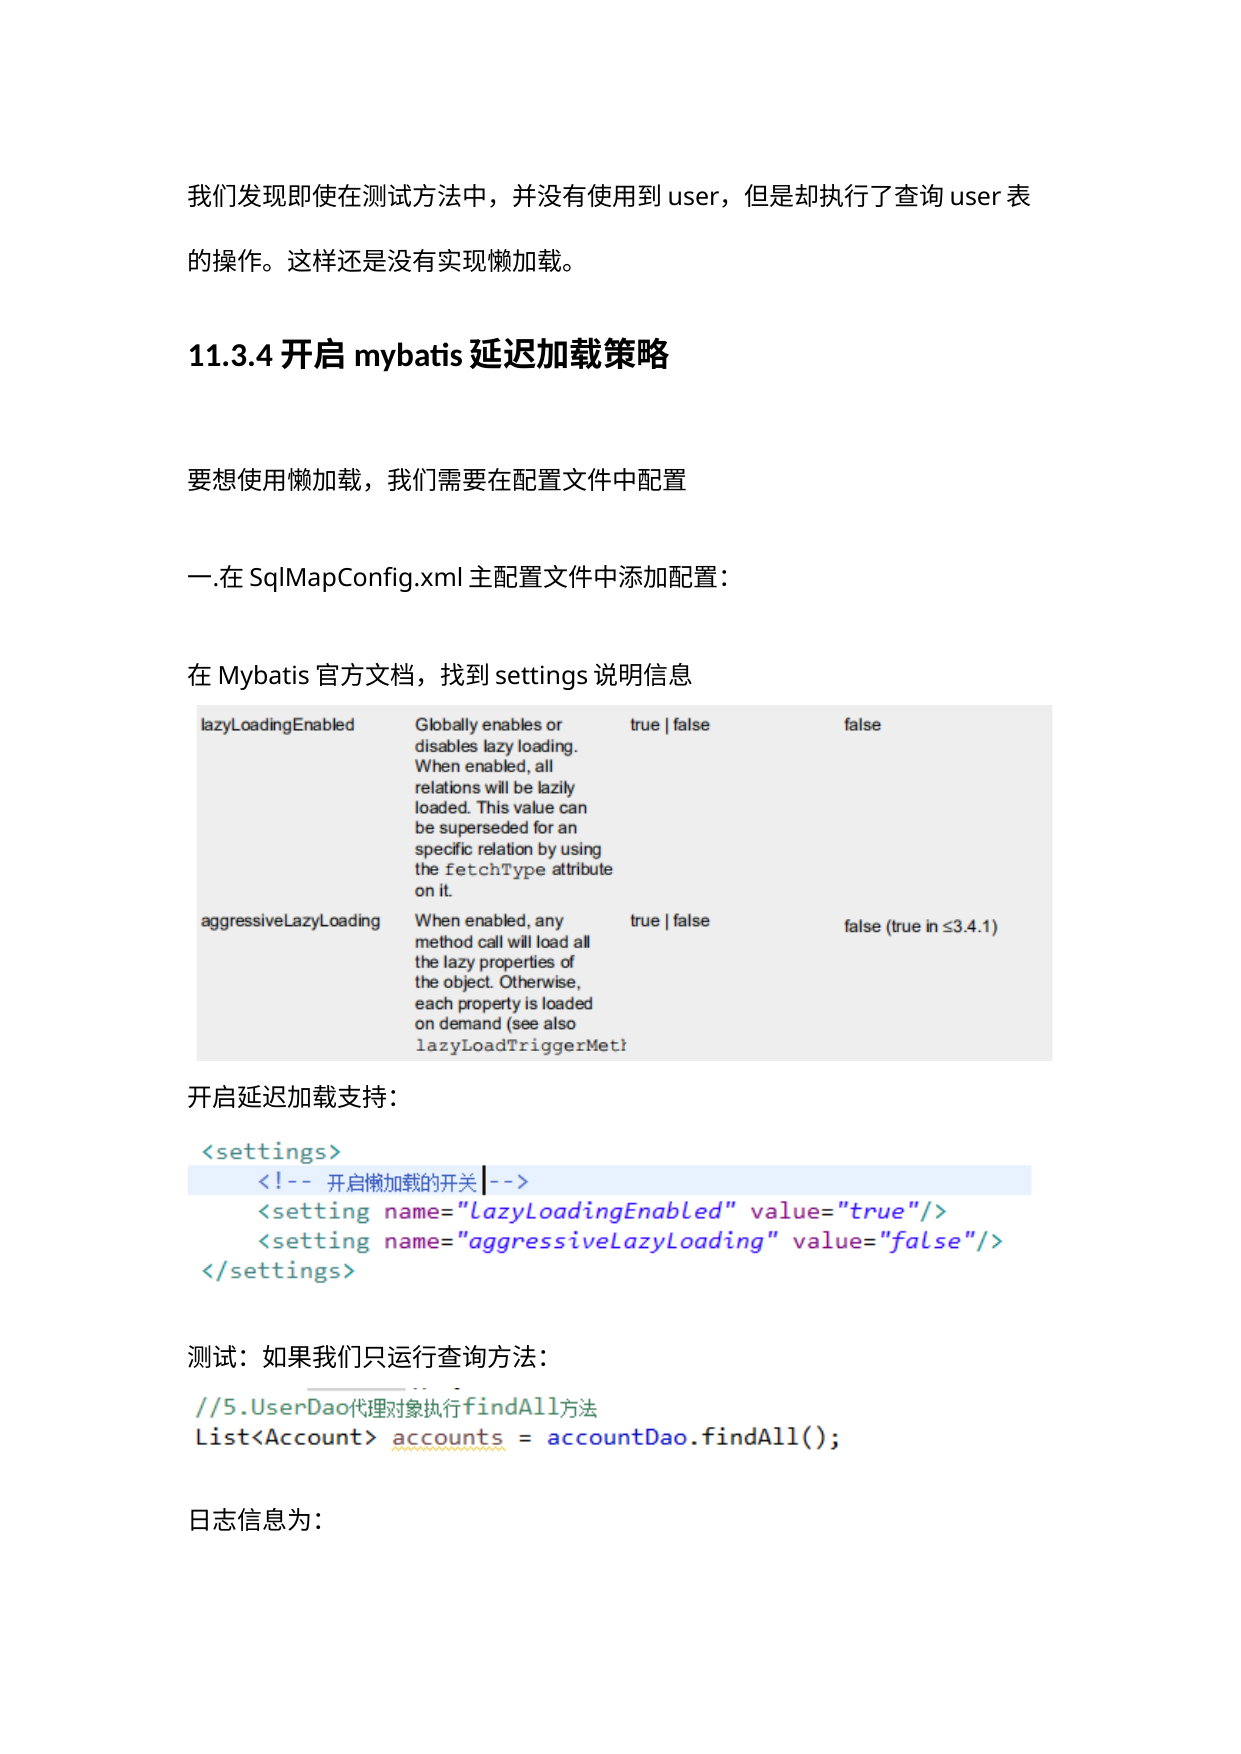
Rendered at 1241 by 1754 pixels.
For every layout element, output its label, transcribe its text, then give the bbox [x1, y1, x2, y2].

text 在Mybatis官方文档，找到settings说明信息 [187, 641, 1053, 705]
text 测试：如果我们只运行查询方法： [187, 1323, 1053, 1388]
subtitle 11.3.4 开启mybatis延迟加载策略 [187, 319, 1053, 384]
text 开启延迟加载支持： [187, 1063, 1053, 1128]
text 我们发现即使在测试方法中，并没有使用到user，但是却执行了查询user表的操作。这样还是没有实现懒加载。 [187, 162, 1053, 292]
picture [187, 1388, 872, 1456]
picture [187, 705, 1053, 1061]
text 日志信息为： [187, 1486, 1053, 1551]
picture [187, 1128, 1032, 1294]
text 要想使用懒加载，我们需要在配置文件中配置 [187, 446, 1053, 511]
text 一.在SqlMapConfig.xml主配置文件中添加配置： [187, 543, 1053, 608]
